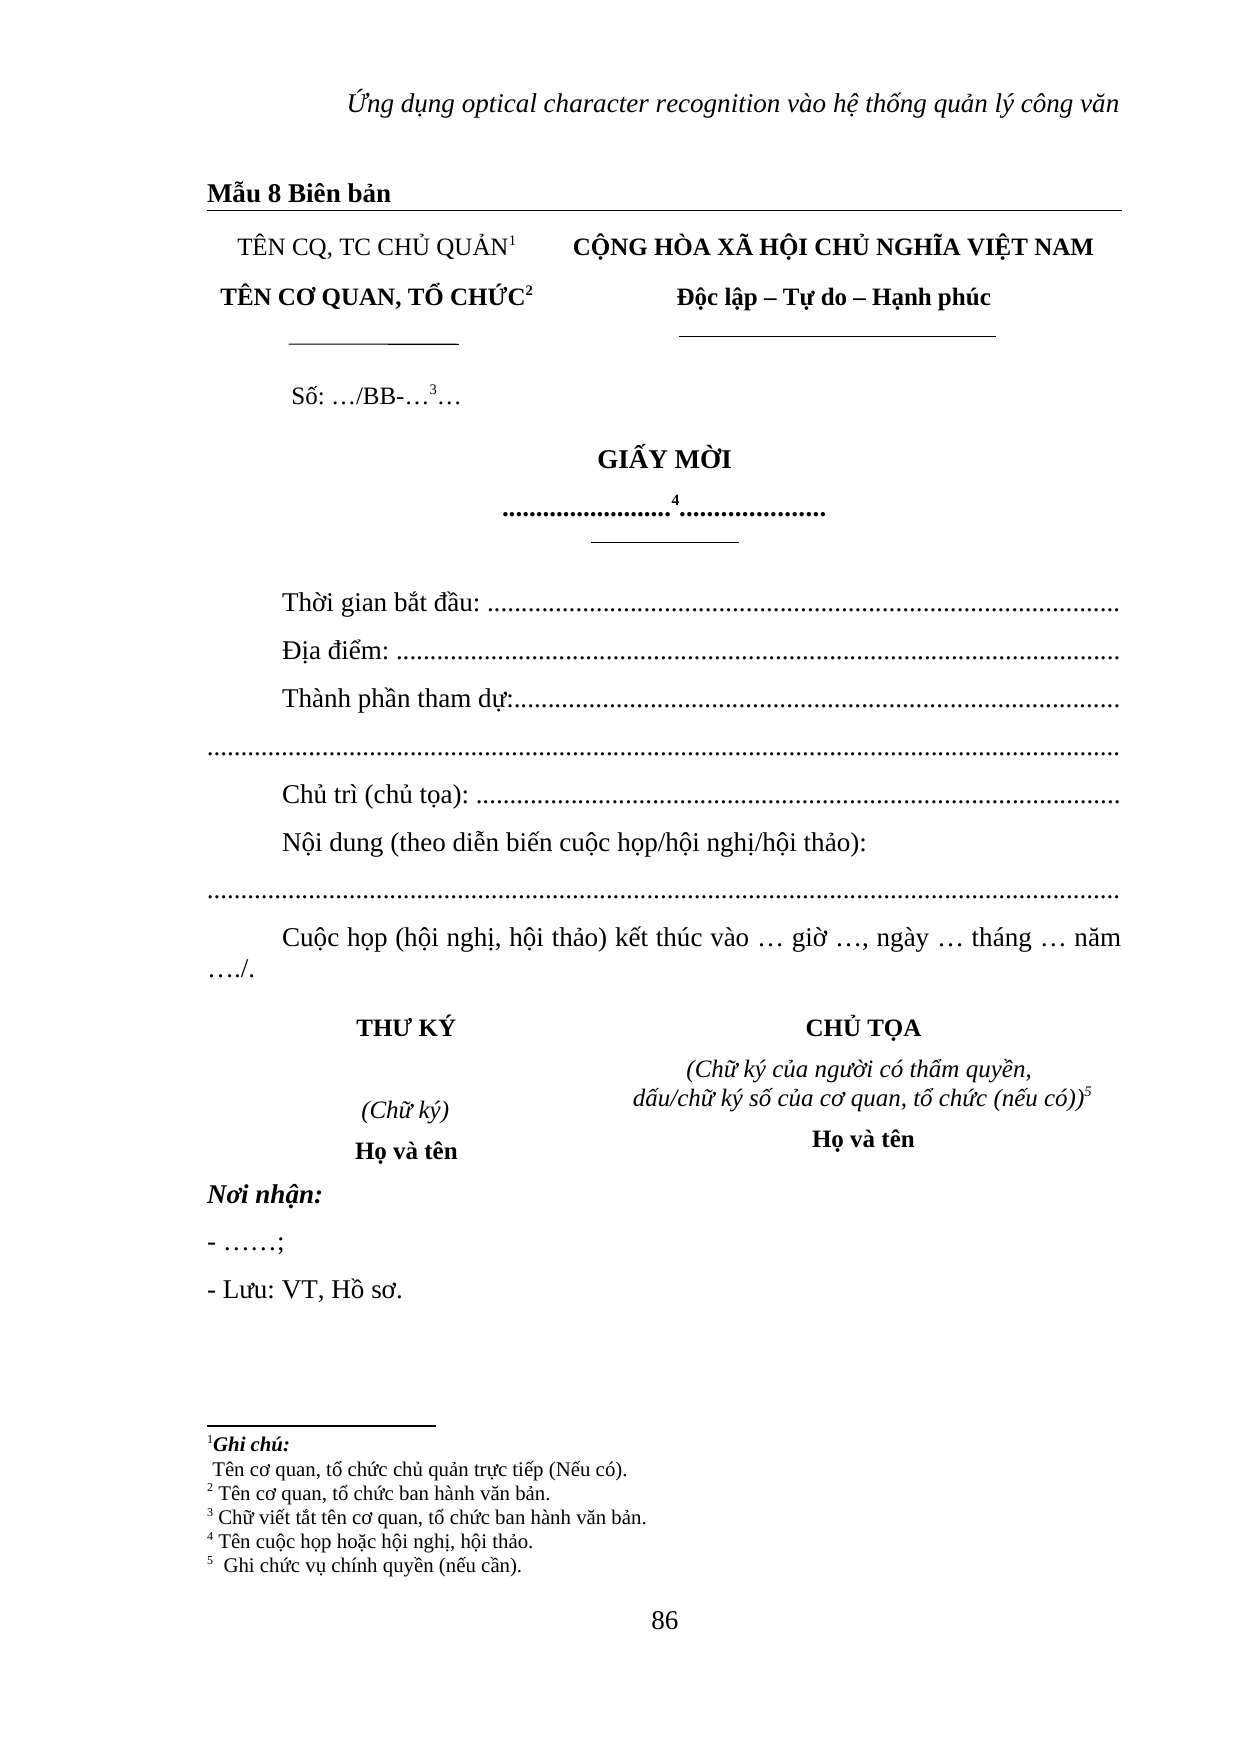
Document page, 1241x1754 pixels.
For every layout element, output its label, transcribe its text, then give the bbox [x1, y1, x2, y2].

text - ……; [207, 1226, 1122, 1257]
text Thành phần tham dự: [207, 682, 1122, 713]
text Cuộc họp (hội nghị, hội thảo) kết thúc vào … giờ …, ngày … tháng … năm …./. [207, 921, 1122, 983]
table_header TÊN CQ, TC CHỦ QUẢN TÊN CƠ QUAN, TỔ CHỨC Số: …/BB-…… [207, 232, 546, 431]
text Chủ trì (chủ tọa): [207, 778, 1122, 809]
text Mẫu 8 Biên bản [207, 177, 1122, 210]
text Thời gian bắt đầu: [207, 587, 1122, 618]
text - Lưu: VT, Hồ sơ. [207, 1273, 1122, 1304]
text Địa điểm: [207, 634, 1122, 666]
table_header CỘNG HÒA XÃ HỘI CHỦ NGHĨA VIỆT NAM Độc lập – Tự do – Hạnh phúc [546, 232, 1121, 431]
text Nơi nhận: [207, 1178, 1122, 1209]
table_header CHỦ TỌA (Chữ ký của người có thẩm quyền, dấu/chữ ký số của cơ quan, tổ chức (nếu có)) Họ và tên [605, 1000, 1121, 1165]
text GIẤY MỜI [207, 443, 1122, 474]
text Nội dung (theo diễn biến cuộc họp/hội nghị/hội thảo): [207, 826, 1122, 857]
table_header THƯ KÝ (Chữ ký) Họ và tên [207, 1000, 605, 1165]
